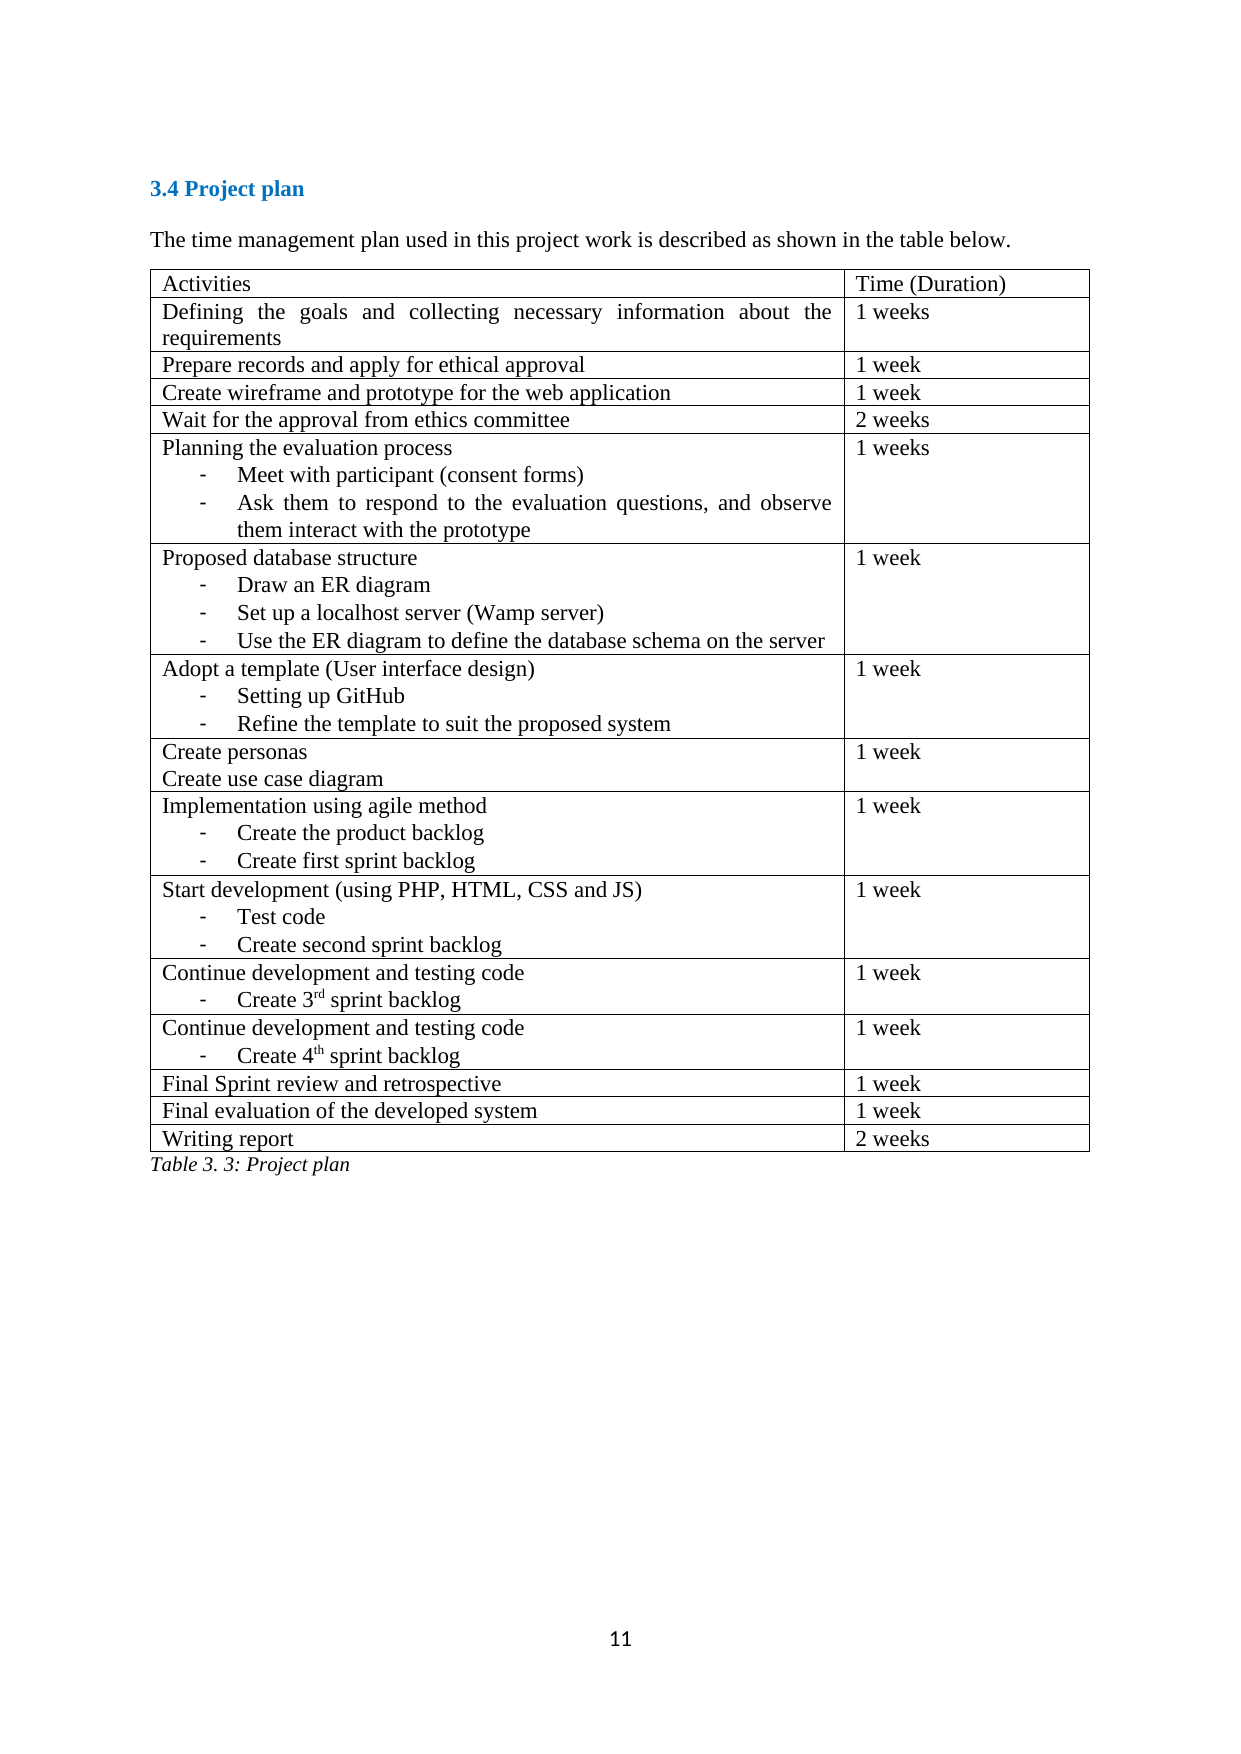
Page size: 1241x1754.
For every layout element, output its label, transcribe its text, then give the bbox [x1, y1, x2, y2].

table_cell 1 week [845, 379, 1089, 405]
text Table 3. 3: Project plan [150, 1152, 1090, 1176]
table_cell 1 week [845, 739, 1089, 791]
table_cell Continue development and testing code Create 3rd sprint backlog [151, 959, 844, 1013]
table_cell Adopt a template (User interface design) Setting up GitHub Refine the template to suit the proposed system [151, 655, 844, 737]
table_cell 2 weeks [845, 1125, 1089, 1151]
table_cell 1 week [845, 1070, 1089, 1096]
table_cell Writing report [151, 1125, 844, 1151]
table_cell 1 week [845, 959, 1089, 1013]
table_cell Wait for the approval from ethics committee [151, 406, 844, 433]
table_cell Final Sprint review and retrospective [151, 1070, 844, 1096]
table_header Time (Duration) [845, 270, 1089, 297]
table_cell 1 week [845, 792, 1089, 874]
table_cell 1 week [845, 352, 1089, 378]
table_cell Start development (using PHP, HTML, CSS and JS) Test code Create second sprint backlog [151, 876, 844, 958]
table_cell 1 week [845, 655, 1089, 737]
table_cell Implementation using agile method Create the product backlog Create first sprint backlog [151, 792, 844, 874]
table_cell 1 week [845, 1097, 1089, 1124]
subtitle 3.4 Project plan [150, 175, 1090, 201]
table_cell 2 weeks [845, 406, 1089, 433]
table_cell 1 weeks [845, 298, 1089, 351]
text The time management plan used in this project work is described as shown in the table below. [150, 226, 1090, 253]
table_cell Continue development and testing code Create 4th sprint backlog [151, 1015, 844, 1069]
table_cell 1 week [845, 544, 1089, 654]
table_cell 1 weeks [845, 434, 1089, 542]
table_cell Create personas Create use case diagram [151, 739, 844, 791]
table_cell Planning the evaluation process Meet with participant (consent forms) Ask them to respond to the evaluation questions, and observe them interact with the prototype [151, 434, 844, 542]
table_cell Create wireframe and prototype for the web application [151, 379, 844, 405]
table_cell 1 week [845, 876, 1089, 958]
table_cell Proposed database structure Draw an ER diagram Set up a localhost server (Wamp server) Use the ER diagram to define the database schema on the server [151, 544, 844, 654]
table_cell Prepare records and apply for ethical approval [151, 352, 844, 378]
table_cell Final evaluation of the developed system [151, 1097, 844, 1124]
table_header Activities [151, 270, 844, 297]
table_cell 1 week [845, 1015, 1089, 1069]
table_cell Defining the goals and collecting necessary information about the requirements [151, 298, 844, 351]
